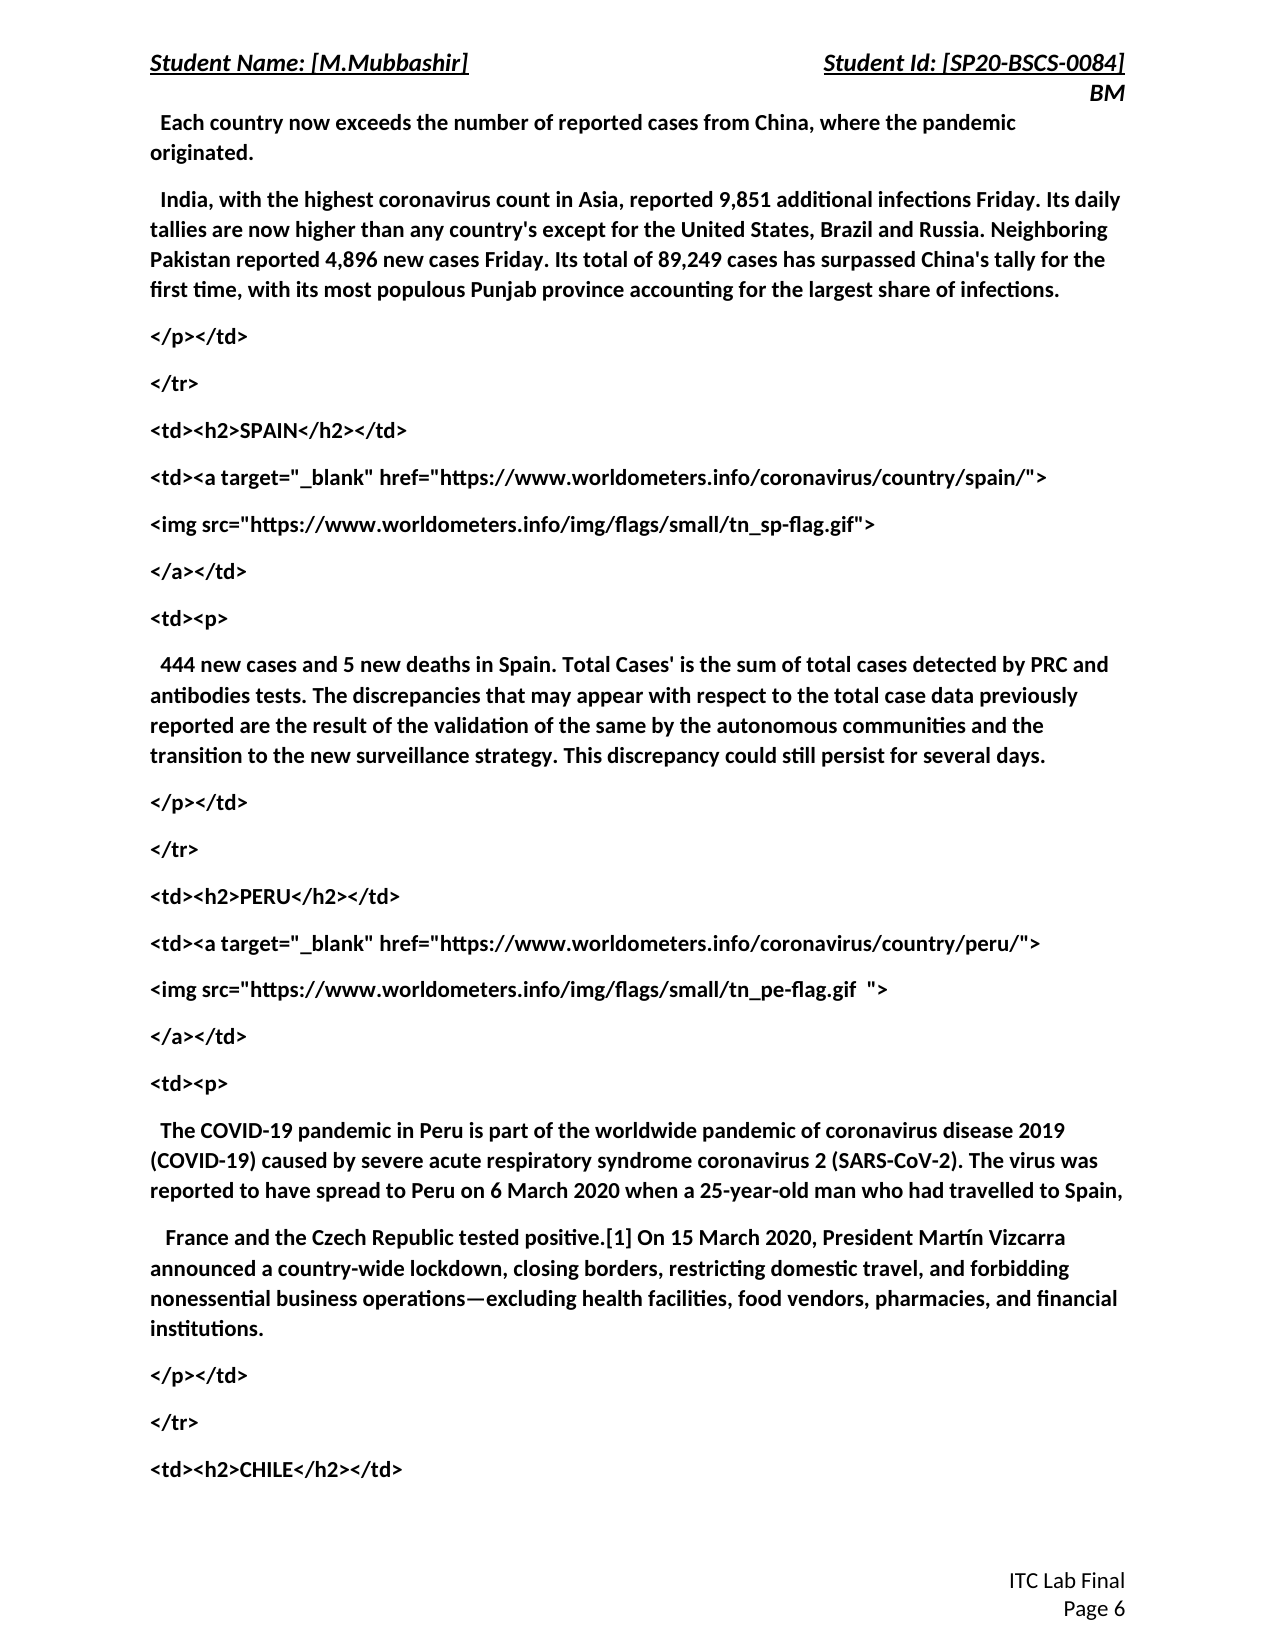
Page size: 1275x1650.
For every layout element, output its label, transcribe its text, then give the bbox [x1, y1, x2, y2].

text </tr> [150, 1408, 1125, 1436]
text </tr> [150, 369, 1125, 397]
text Each country now exceeds the number of reported cases from China, where the pandemic originated. [150, 108, 1125, 166]
text </p></td> [150, 788, 1125, 816]
text </p></td> [150, 322, 1125, 351]
text </a></td> [150, 1022, 1125, 1051]
text <td><h2>CHILE</h2></td> [150, 1455, 1125, 1483]
text 444 new cases and 5 new deaths in Spain. Total Cases' is the sum of total cases detected by PRC and antibodies tests. The discrepancies that may appear with respect to the total case data previously reported are the result of the validation of the same by the autonomous communities and the transition to the new surveillance strategy. This discrepancy could still persist for several days. [150, 651, 1125, 769]
text </a></td> [150, 557, 1125, 585]
text </p></td> [150, 1361, 1125, 1389]
text <td><a target="_blank" href="https://www.worldometers.info/coronavirus/country/peru/"> [150, 929, 1125, 957]
text <img src="https://www.worldometers.info/img/flags/small/tn_pe-flag.gif "> [150, 976, 1125, 1004]
text <td><a target="_blank" href="https://www.worldometers.info/coronavirus/country/spain/"> [150, 463, 1125, 491]
text France and the Czech Republic tested positive.[1] On 15 March 2020, President Martín Vizcarra announced a country-wide lockdown, closing borders, restricting domestic travel, and forbidding nonessential business operations—excluding health facilities, food vendors, pharmacies, and financial institutions. [150, 1223, 1125, 1342]
text <img src="https://www.worldometers.info/img/flags/small/tn_sp-flag.gif"> [150, 510, 1125, 538]
text </tr> [150, 835, 1125, 863]
text <td><h2>PERU</h2></td> [150, 882, 1125, 910]
text <td><h2>SPAIN</h2></td> [150, 416, 1125, 444]
text <td><p> [150, 604, 1125, 632]
text India, with the highest coronavirus count in Asia, reported 9,851 additional infections Friday. Its daily tallies are now higher than any country's except for the United States, Brazil and Russia. Neighboring Pakistan reported 4,896 new cases Friday. Its total of 89,249 cases has surpassed China's tally for the first time, with its most populous Punjab province accounting for the largest share of infections. [150, 185, 1125, 304]
text <td><p> [150, 1069, 1125, 1097]
text The COVID-19 pandemic in Peru is part of the worldwide pandemic of coronavirus disease 2019 (COVID-19) caused by severe acute respiratory syndrome coronavirus 2 (SARS-CoV-2). The virus was reported to have spread to Peru on 6 March 2020 when a 25-year-old man who had travelled to Spain, [150, 1116, 1125, 1205]
